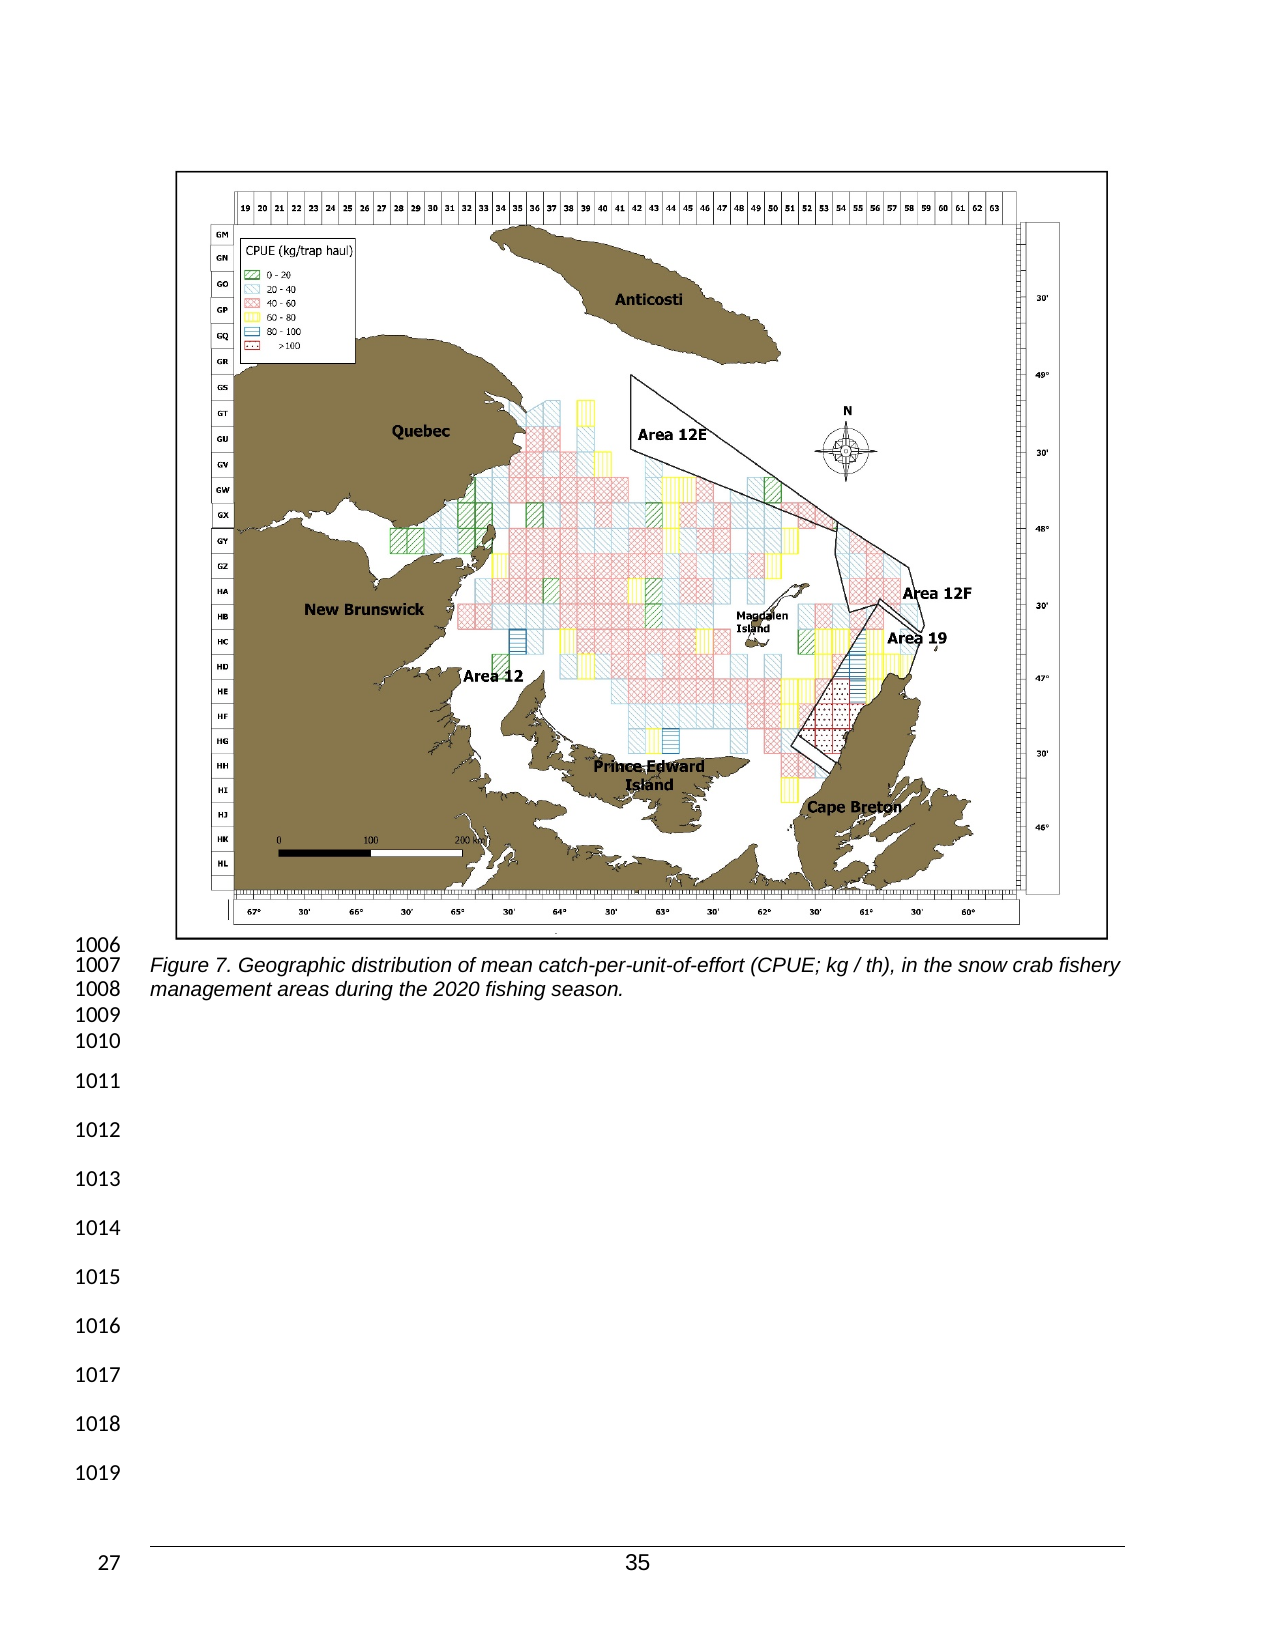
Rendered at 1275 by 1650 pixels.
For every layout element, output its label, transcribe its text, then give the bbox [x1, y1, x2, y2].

text Figure 7. Geographic distribution of mean catch-per-unit-of-effort (CPUE; kg / th), in the snow crab fishery management areas during the 2020 fishing season. [150, 953, 1125, 1001]
picture [150, 150, 1125, 953]
